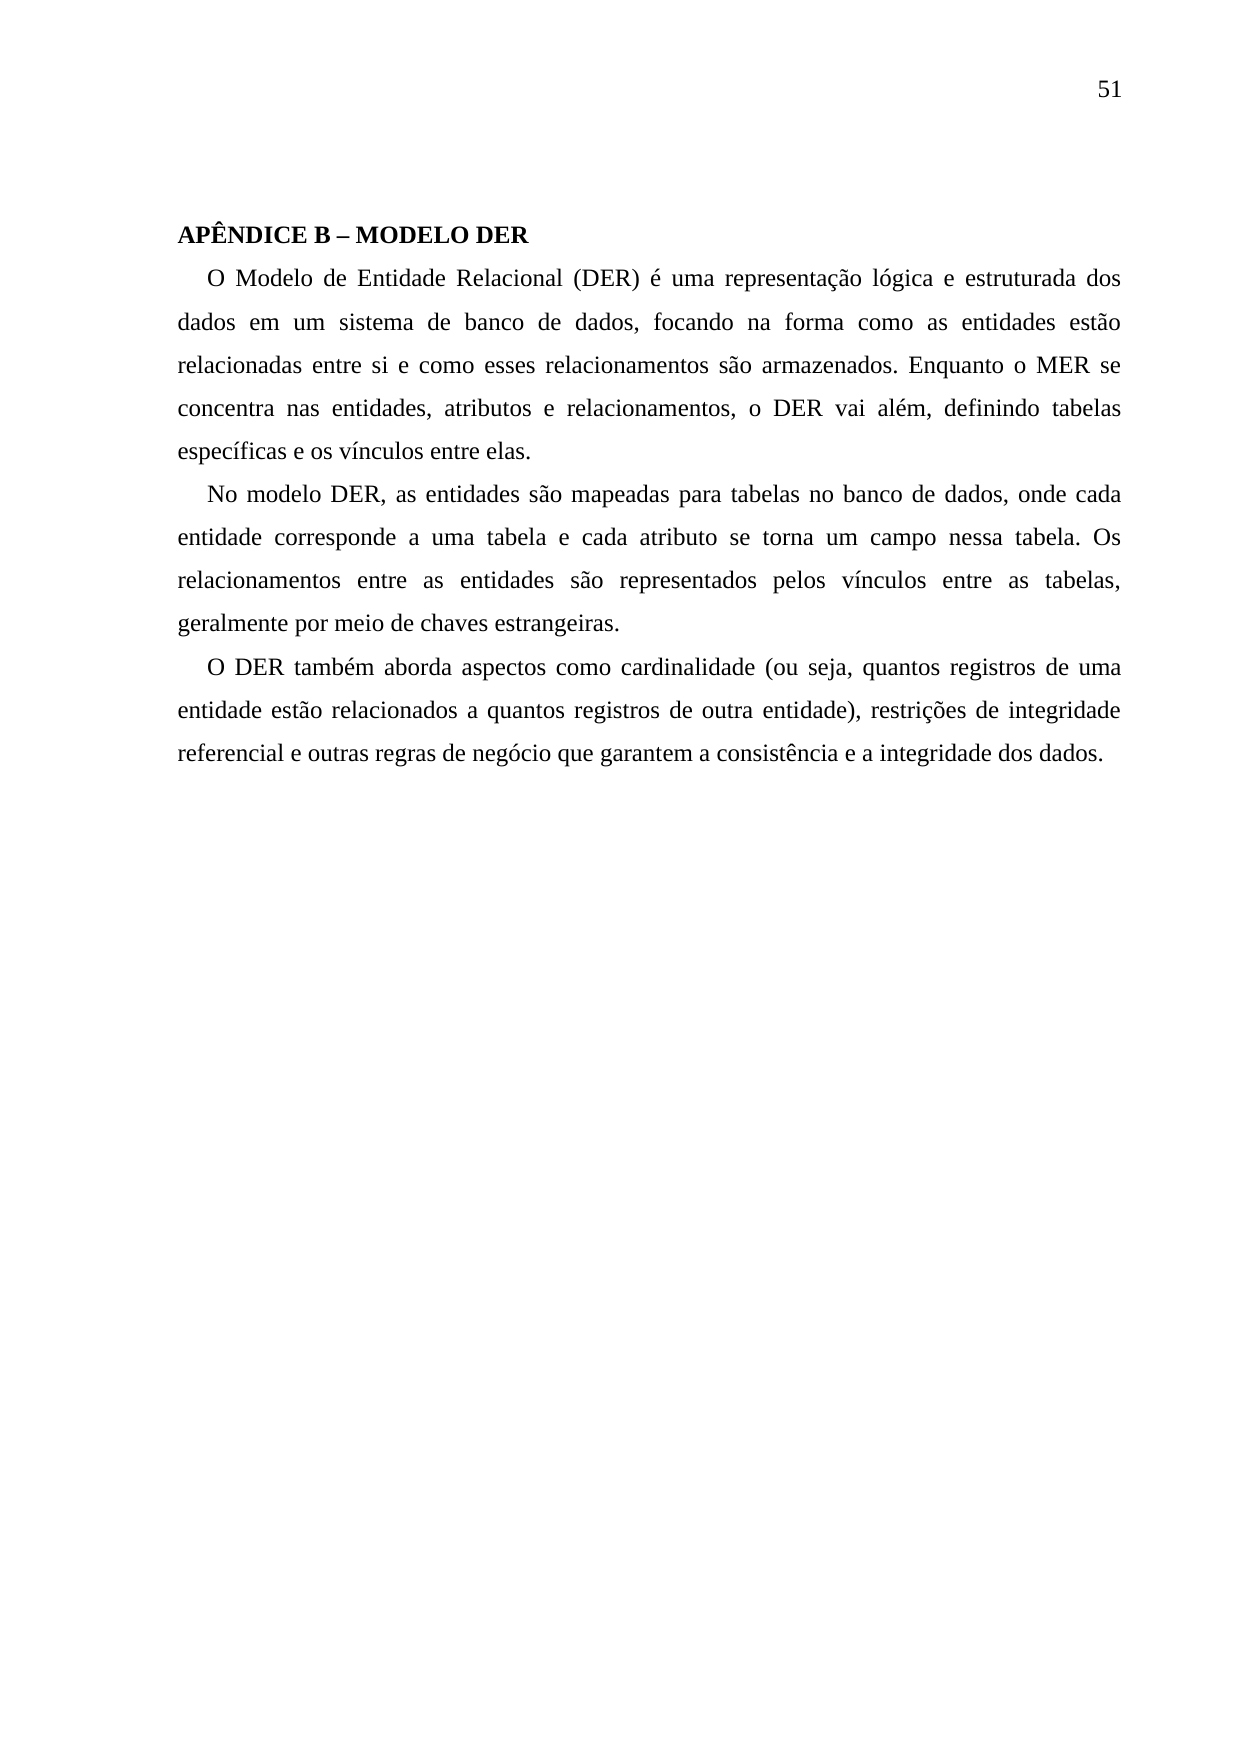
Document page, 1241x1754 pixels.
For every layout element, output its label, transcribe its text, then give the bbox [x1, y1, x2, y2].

text No modelo DER, as entidades são mapeadas para tabelas no banco de dados, onde cada entidade corresponde a uma tabela e cada atributo se torna um campo nessa tabela. Os relacionamentos entre as entidades são representados pelos vínculos entre as tabelas, geralmente por meio de chaves estrangeiras. [177, 479, 1122, 637]
text O Modelo de Entidade Relacional (DER) é uma representação lógica e estruturada dos dados em um sistema de banco de dados, focando na forma como as entidades estão relacionadas entre si e como esses relacionamentos são armazenados. Enquanto o MER se concentra nas entidades, atributos e relacionamentos, o DER vai além, definindo tabelas específicas e os vínculos entre elas. [177, 263, 1122, 465]
text O DER também aborda aspectos como cardinalidade (ou seja, quantos registros de uma entidade estão relacionados a quantos registros de outra entidade), restrições de integridade referencial e outras regras de negócio que garantem a consistência e a integridade dos dados. [177, 652, 1122, 767]
subtitle APÊNDICE B – MODELO DER [177, 220, 1122, 249]
